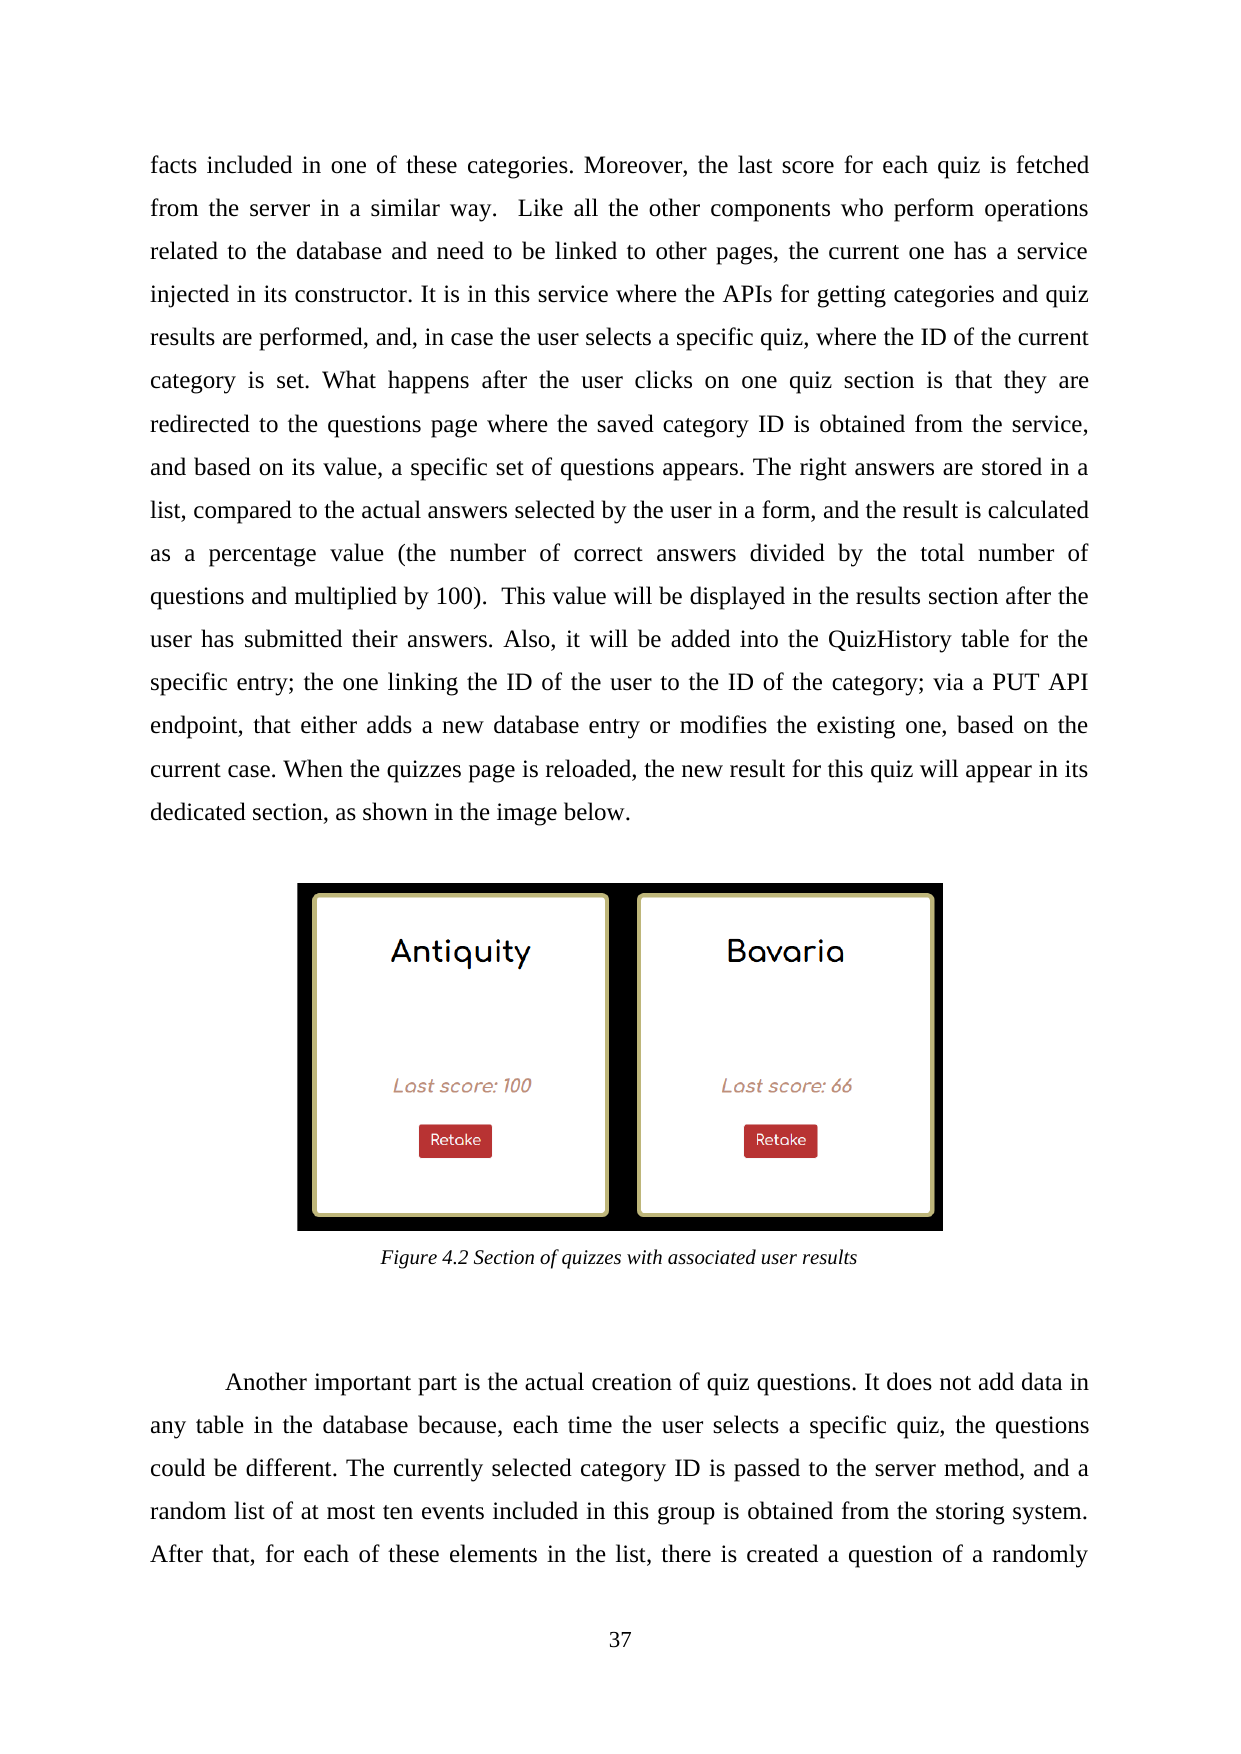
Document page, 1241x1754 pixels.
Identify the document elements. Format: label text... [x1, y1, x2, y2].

picture [297, 883, 943, 1231]
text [150, 150, 1090, 826]
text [150, 1367, 1090, 1568]
text Figure 4.2 Section of quizzes with associated user results [150, 1245, 1090, 1269]
